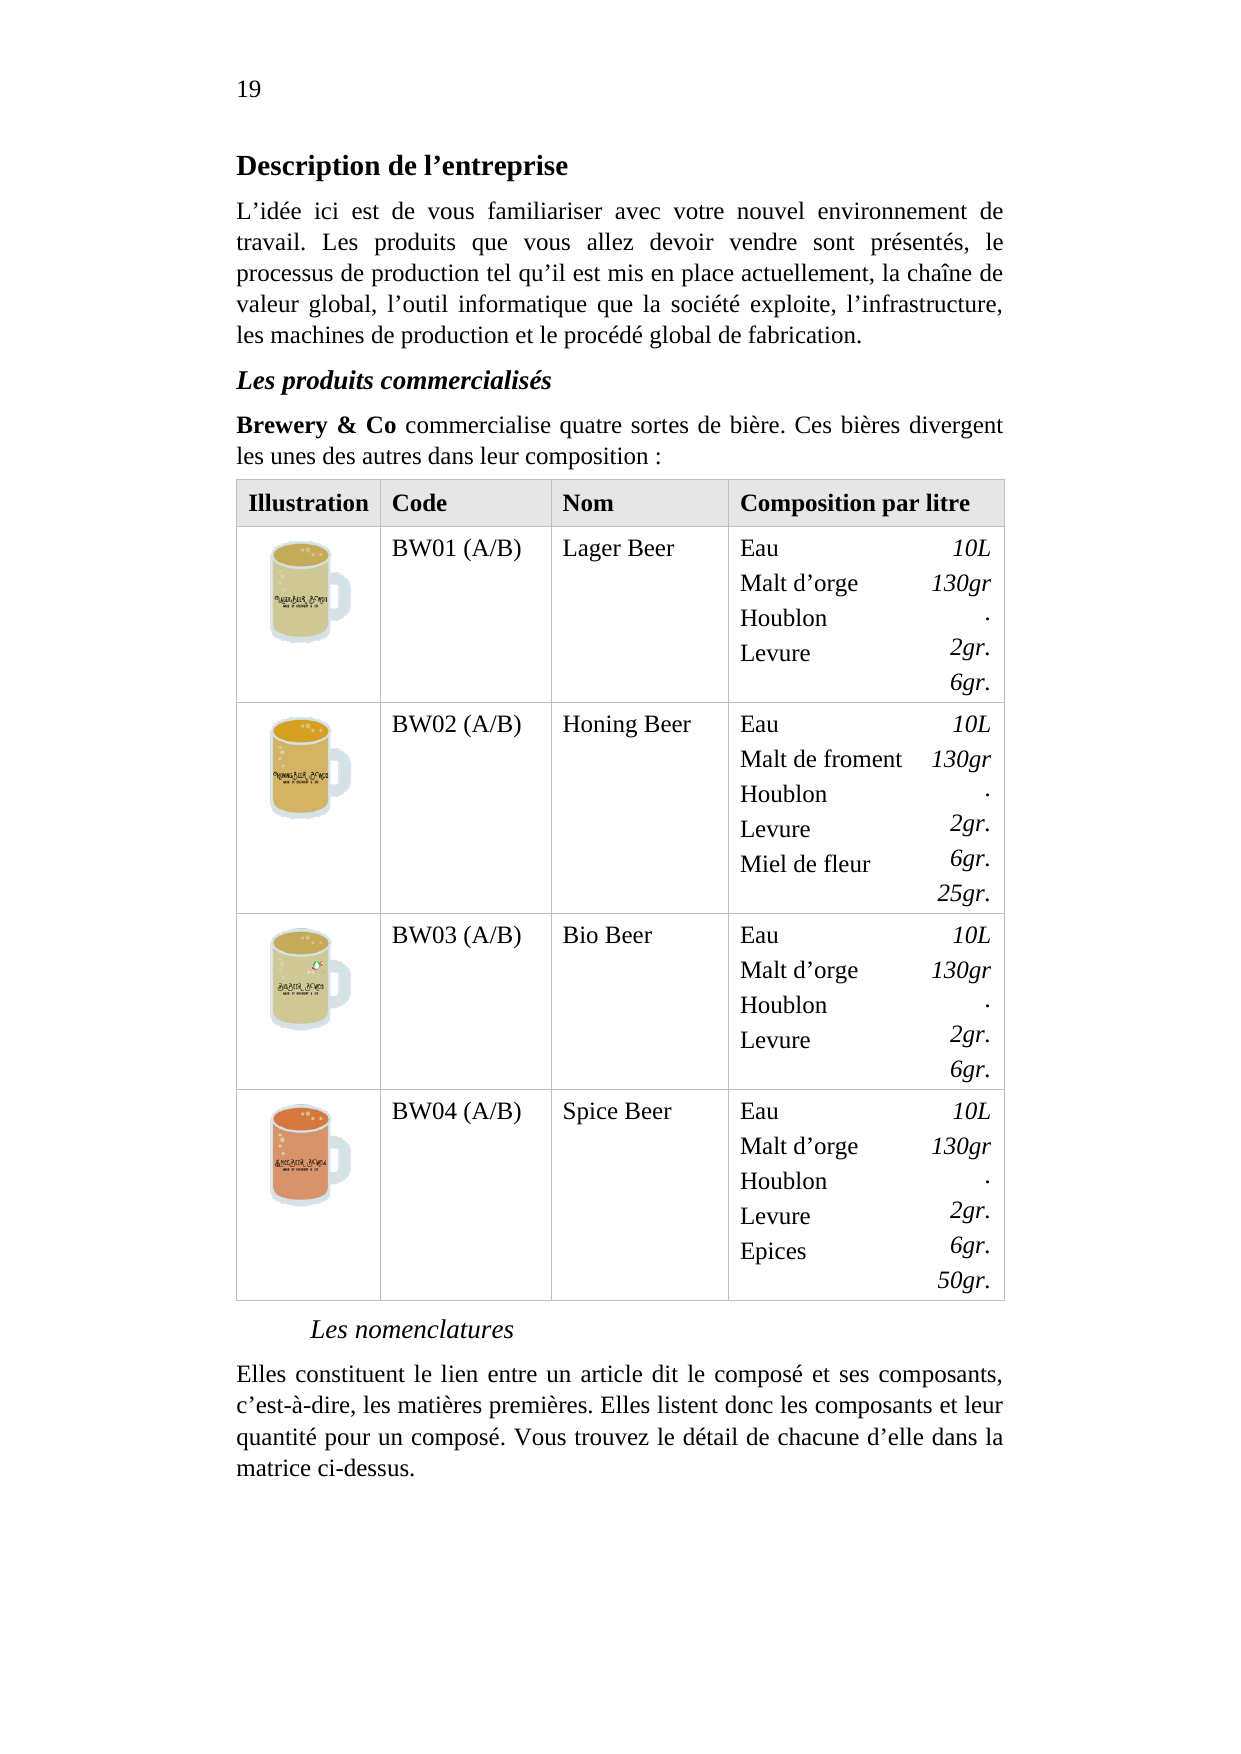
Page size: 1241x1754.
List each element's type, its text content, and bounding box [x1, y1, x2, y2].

table_cell BW01 (A/B) [381, 527, 551, 702]
table_cell Bio Beer [552, 914, 728, 1089]
text Les nomenclatures [310, 1313, 1004, 1344]
table_cell BW02 (A/B) [381, 703, 551, 913]
table_header Composition par litre [729, 480, 1004, 526]
table_cell 10L 130gr. 2gr. 6gr. 25gr. [916, 703, 1004, 913]
table_cell [237, 527, 380, 702]
text Elles constituent le lien entre un article dit le composé et ses composants, c’est-à-dire, les matières premières. Elles listent donc les composants et leur quantité pour un composé. Vous trouvez le détail de chacune d’elle dans la matrice ci-dessus. [236, 1359, 1004, 1481]
picture [248, 533, 367, 652]
table_cell [237, 914, 380, 1089]
text Description de l’entreprise [236, 148, 1004, 181]
table_cell BW03 (A/B) [381, 914, 551, 1089]
table_cell Spice Beer [552, 1090, 728, 1300]
table_cell Eau Malt de froment Houblon Levure Miel de fleur [729, 703, 916, 913]
picture [248, 709, 367, 828]
table_cell 10L 130gr. 2gr. 6gr. [916, 527, 1004, 702]
table_cell [237, 1090, 380, 1300]
table_header Illustration [237, 480, 380, 526]
picture [248, 920, 367, 1039]
table_cell Honing Beer [552, 703, 728, 913]
table_cell 10L 130gr. 2gr. 6gr. 50gr. [916, 1090, 1004, 1300]
table_cell [237, 703, 380, 913]
table_cell 10L 130gr. 2gr. 6gr. [916, 914, 1004, 1089]
table_cell Eau Malt d’orge Houblon Levure [729, 527, 916, 702]
table_cell Eau Malt d’orge Houblon Levure Epices [729, 1090, 916, 1300]
table_header Nom [552, 480, 728, 526]
text Les produits commercialisés [236, 364, 1004, 395]
table_cell Eau Malt d’orge Houblon Levure [729, 914, 916, 1089]
table_cell Lager Beer [552, 527, 728, 702]
table_header Code [381, 480, 551, 526]
text Brewery & Co commercialise quatre sortes de bière. Ces bières divergent les unes des autres dans leur composition : [236, 410, 1004, 470]
text L’idée ici est de vous familiariser avec votre nouvel environnement de travail. Les produits que vous allez devoir vendre sont présentés, le processus de production tel qu’il est mis en place actuellement, la chaîne de valeur global, l’outil informatique que la société exploite, l’infrastructure, les machines de production et le procédé global de fabrication. [236, 196, 1004, 349]
table_cell BW04 (A/B) [381, 1090, 551, 1300]
picture [248, 1096, 367, 1215]
